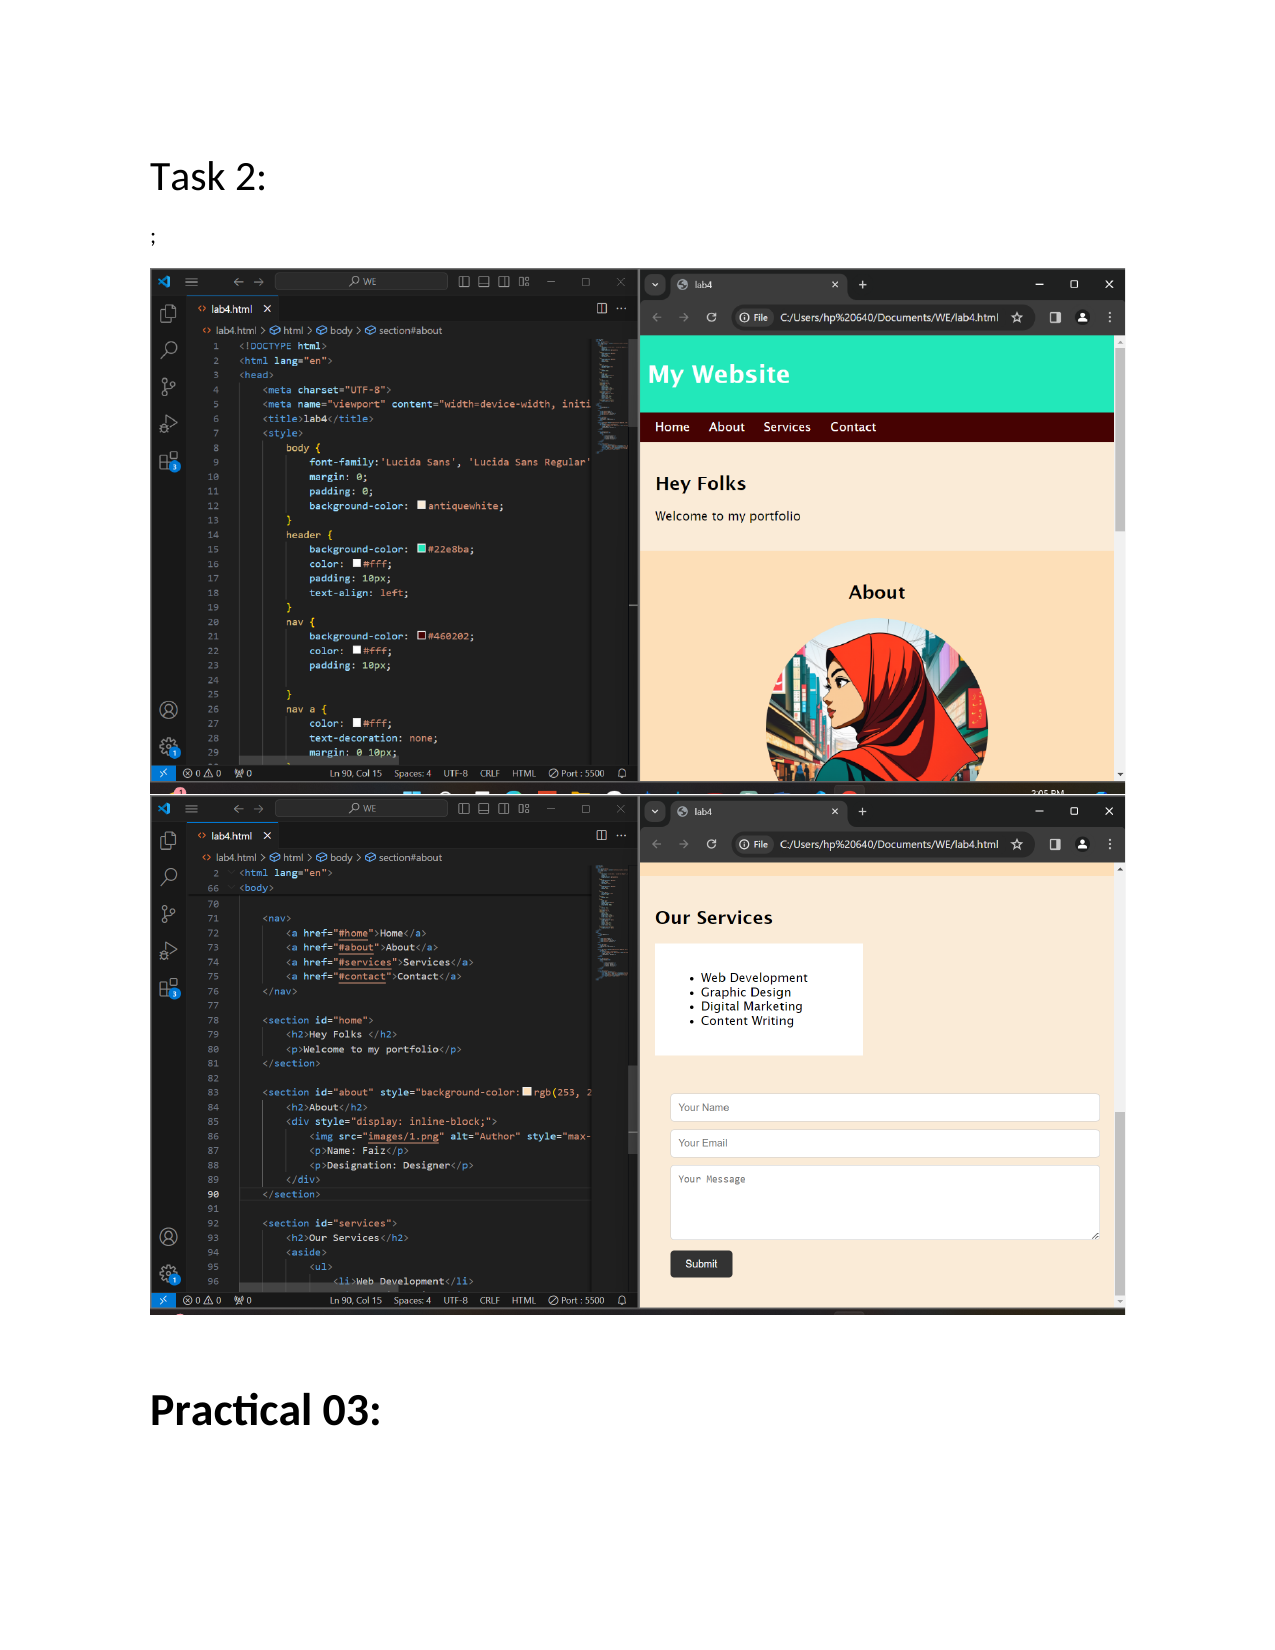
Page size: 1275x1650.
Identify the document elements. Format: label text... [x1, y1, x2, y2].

text Practical 03: [150, 1381, 1125, 1436]
picture [150, 795, 1125, 1315]
text ; [150, 222, 1125, 249]
text Task 2: [150, 150, 1125, 201]
picture [150, 268, 1125, 794]
